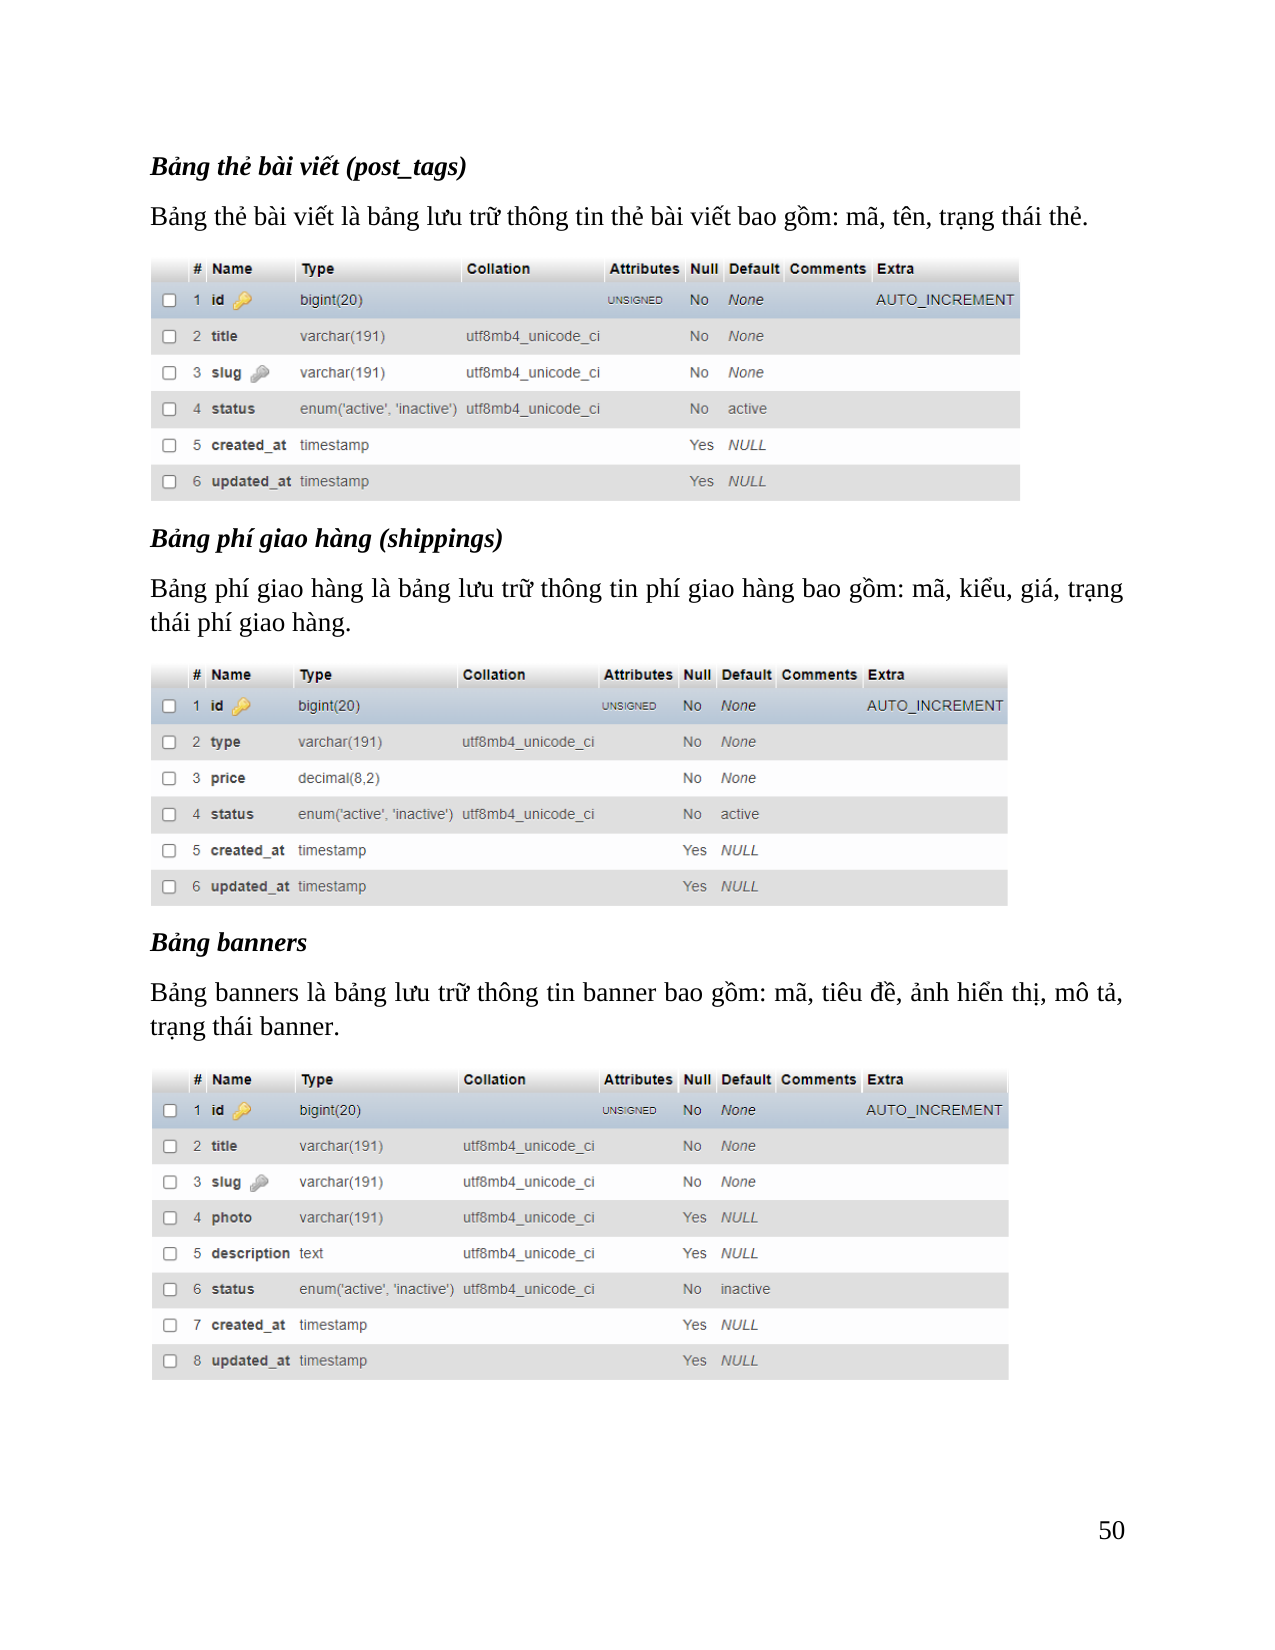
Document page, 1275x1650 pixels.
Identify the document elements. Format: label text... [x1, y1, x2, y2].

picture [150, 250, 1021, 503]
text Bảng thẻ bài viết (post_tags) [150, 150, 1125, 181]
text Bảng thẻ bài viết là bảng lưu trữ thông tin thẻ bài viết bao gồm: mã, tên, trạng thái thẻ. [150, 200, 1125, 231]
picture [150, 656, 1008, 908]
text Bảng banners là bảng lưu trữ thông tin banner bao gồm: mã, tiêu đề, ảnh hiển thị, mô tả, trạng thái banner. [150, 976, 1125, 1041]
text Bảng banners [150, 926, 1125, 957]
picture [150, 1060, 1009, 1383]
text Bảng phí giao hàng là bảng lưu trữ thông tin phí giao hàng bao gồm: mã, kiểu, giá, trạng thái phí giao hàng. [150, 572, 1125, 637]
text Bảng phí giao hàng (shippings) [150, 522, 1125, 553]
